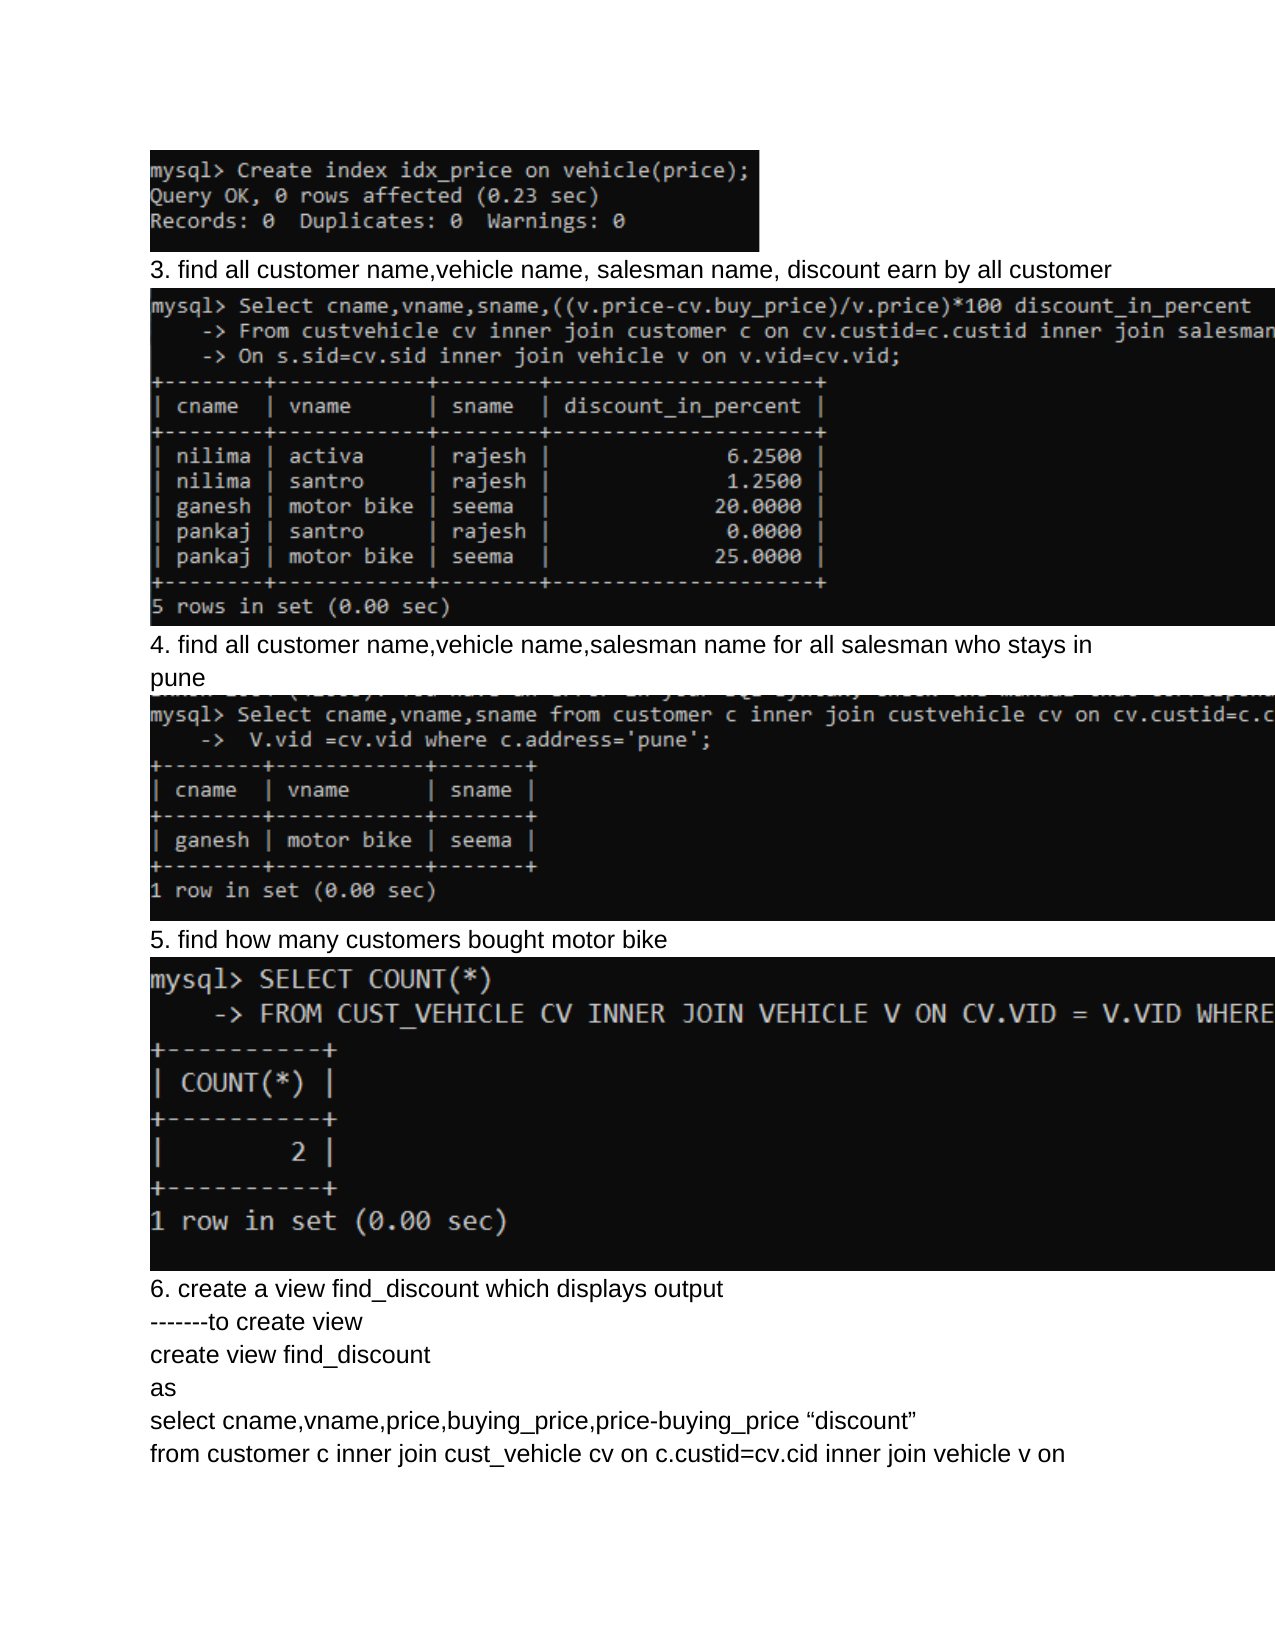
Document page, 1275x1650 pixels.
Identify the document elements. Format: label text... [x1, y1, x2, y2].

text as [150, 1373, 1125, 1402]
text 4. find all customer name,vehicle name,salesman name for all salesman who stays in pune [150, 630, 1125, 692]
picture [150, 957, 1275, 1271]
text 6. create a view find_discount which displays output [150, 1274, 1125, 1303]
text create view find_discount [150, 1340, 1125, 1369]
text -------to create view [150, 1307, 1125, 1336]
text from customer c inner join cust_vehicle cv on c.custid=cv.cid inner join vehicle v on [150, 1439, 1125, 1468]
text 5. find how many customers bought motor bike [150, 925, 1125, 953]
text 3. find all customer name,vehicle name, salesman name, discount earn by all customer [150, 255, 1125, 284]
picture [150, 288, 1275, 626]
text select cname,vname,price,buying_price,price-buying_price “discount” [150, 1406, 1125, 1435]
picture [150, 150, 760, 252]
picture [150, 695, 1275, 921]
